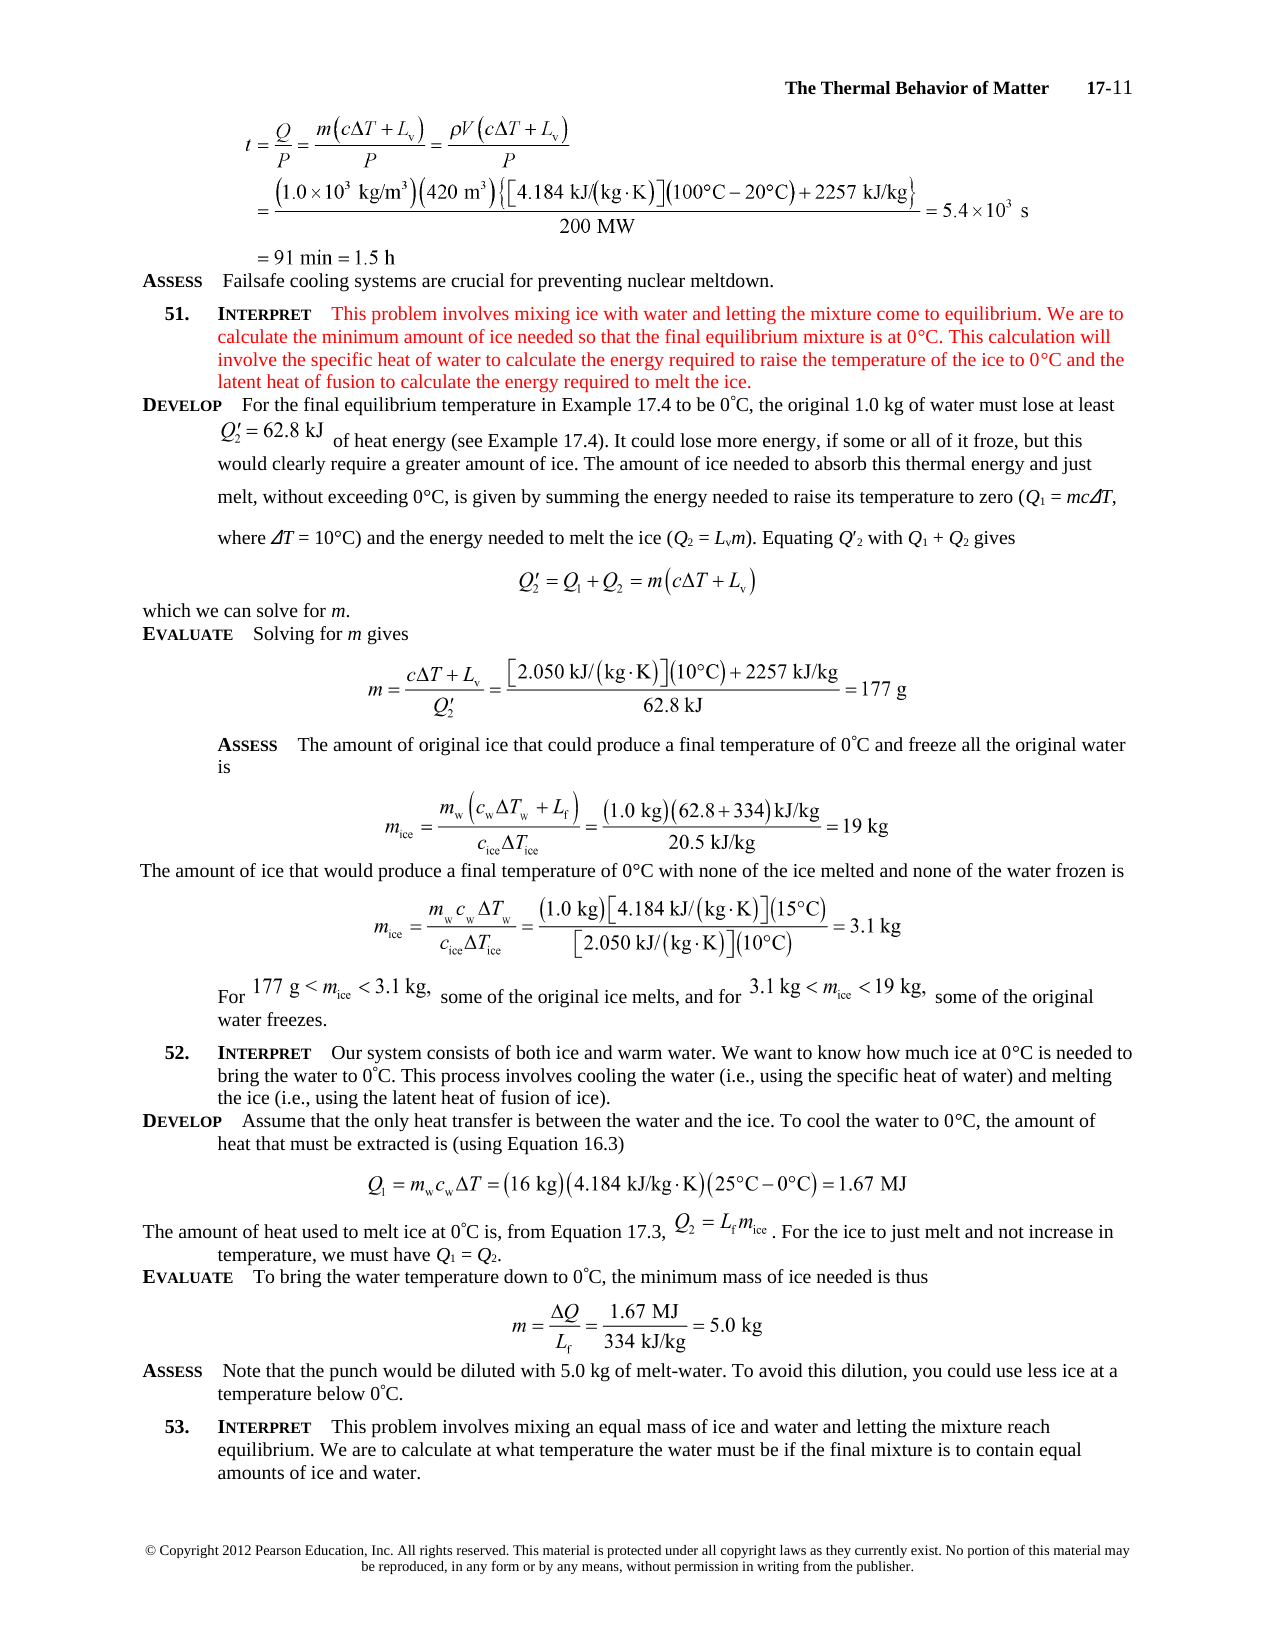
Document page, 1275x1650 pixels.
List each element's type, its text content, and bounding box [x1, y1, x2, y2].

picture [250, 971, 436, 1004]
text Assess Failsafe cooling systems are crucial for preventing nuclear meltdown. [142, 269, 1132, 292]
picture [381, 786, 894, 860]
picture [370, 890, 905, 962]
picture [508, 1296, 767, 1359]
text Develop For the final equilibrium temperature in Example 17.4 to be 0°C, the original 1.0 kg of water must lose at least of heat energy (see Example 17.4). It could lose more energy, if some or all of it froze, but this would clearly require a greater amount of ice. The amount of ice needed to absorb this thermal energy and just melt, without exceeding 0°C, is given by summing the energy needed to raise its temperature to zero (Q1 = mcΔT, where ΔT = 10°C) and the energy needed to melt the ice (Q2 = Lvm). Equating Q′2 with Q1 + Q2 gives [142, 393, 1132, 556]
picture [746, 971, 930, 1004]
text For some of the original ice melts, and for some of the original water freezes. [217, 972, 1132, 1030]
text which we can solve for m. [142, 599, 1132, 622]
text Assess The amount of original ice that could produce a final temperature of 0°C and freeze all the original water is [217, 733, 1132, 778]
text 53. Interpret This problem involves mixing an equal mass of ice and water and letting the mixture reach equilibrium. We are to calculate at what temperature the water must be if the final mixture is to contain equal amounts of ice and water. [142, 1415, 1132, 1483]
text Evaluate Solving for m gives [142, 622, 1132, 645]
text The amount of heat used to melt ice at 0°C is, from Equation 17.3, . For the ice to just melt and not increase in temperature, we must have Q1 = Q2. [142, 1207, 1132, 1265]
text Evaluate To bring the water temperature down to 0°C, the minimum mass of ice needed is thus [142, 1265, 1132, 1288]
picture [364, 1167, 911, 1203]
text The amount of ice that would produce a final temperature of 0°C with none of the ice melted and none of the water frozen is [139, 859, 1132, 882]
picture [217, 416, 328, 448]
text 51. Interpret This problem involves mixing ice with water and letting the mixture come to equilibrium. We are to calculate the minimum amount of ice needed so that the final equilibrium mixture is at 0°C. This calculation will involve the specific heat of water to calculate the energy required to raise the temperature of the ice to 0°C and the latent heat of fusion to calculate the energy required to melt the ice. [142, 302, 1132, 393]
text Develop Assume that the only heat transfer is between the water and the ice. To cool the water to 0°C, the amount of heat that must be extracted is (using Equation 16.3) [142, 1109, 1132, 1155]
picture [364, 653, 911, 723]
text 52. Interpret Our system consists of both ice and warm water. We want to know how much ice at 0°C is needed to bring the water to 0°C. This process involves cooling the water (i.e., using the specific heat of water) and melting the ice (i.e., using the latent heat of fusion of ice). [142, 1041, 1132, 1109]
text Assess Note that the punch would be diluted with 5.0 kg of melt-water. To avoid this dilution, you could use less ice at a temperature below 0°C. [142, 1359, 1132, 1404]
picture [671, 1206, 772, 1239]
picture [515, 564, 760, 600]
picture [242, 112, 1033, 269]
